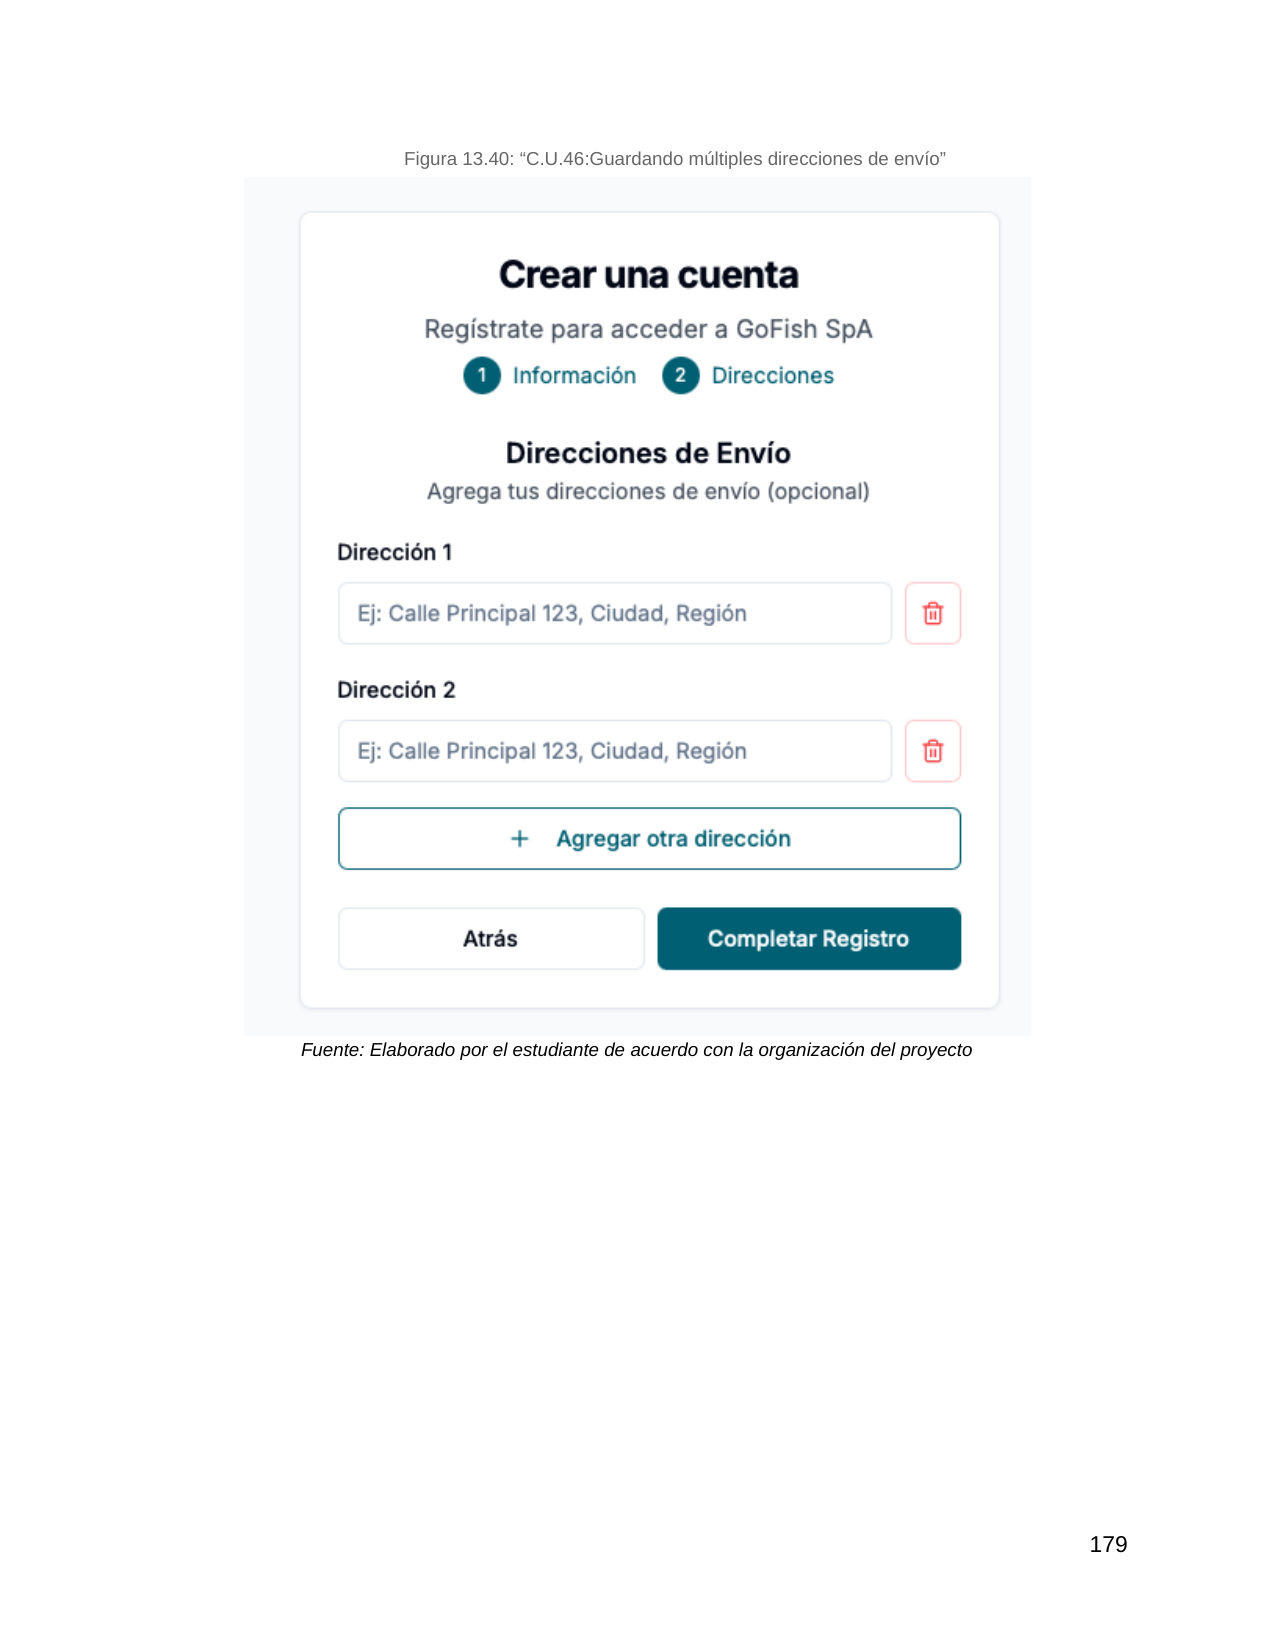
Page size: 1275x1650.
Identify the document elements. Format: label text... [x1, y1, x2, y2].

picture [243, 177, 1032, 1036]
text Fuente: Elaborado por el estudiante de acuerdo con la organización del proyecto [148, 1039, 1127, 1061]
subtitle Figura 13.40: “C.U.46:Guardando múltiples direcciones de envío” [223, 148, 1127, 169]
